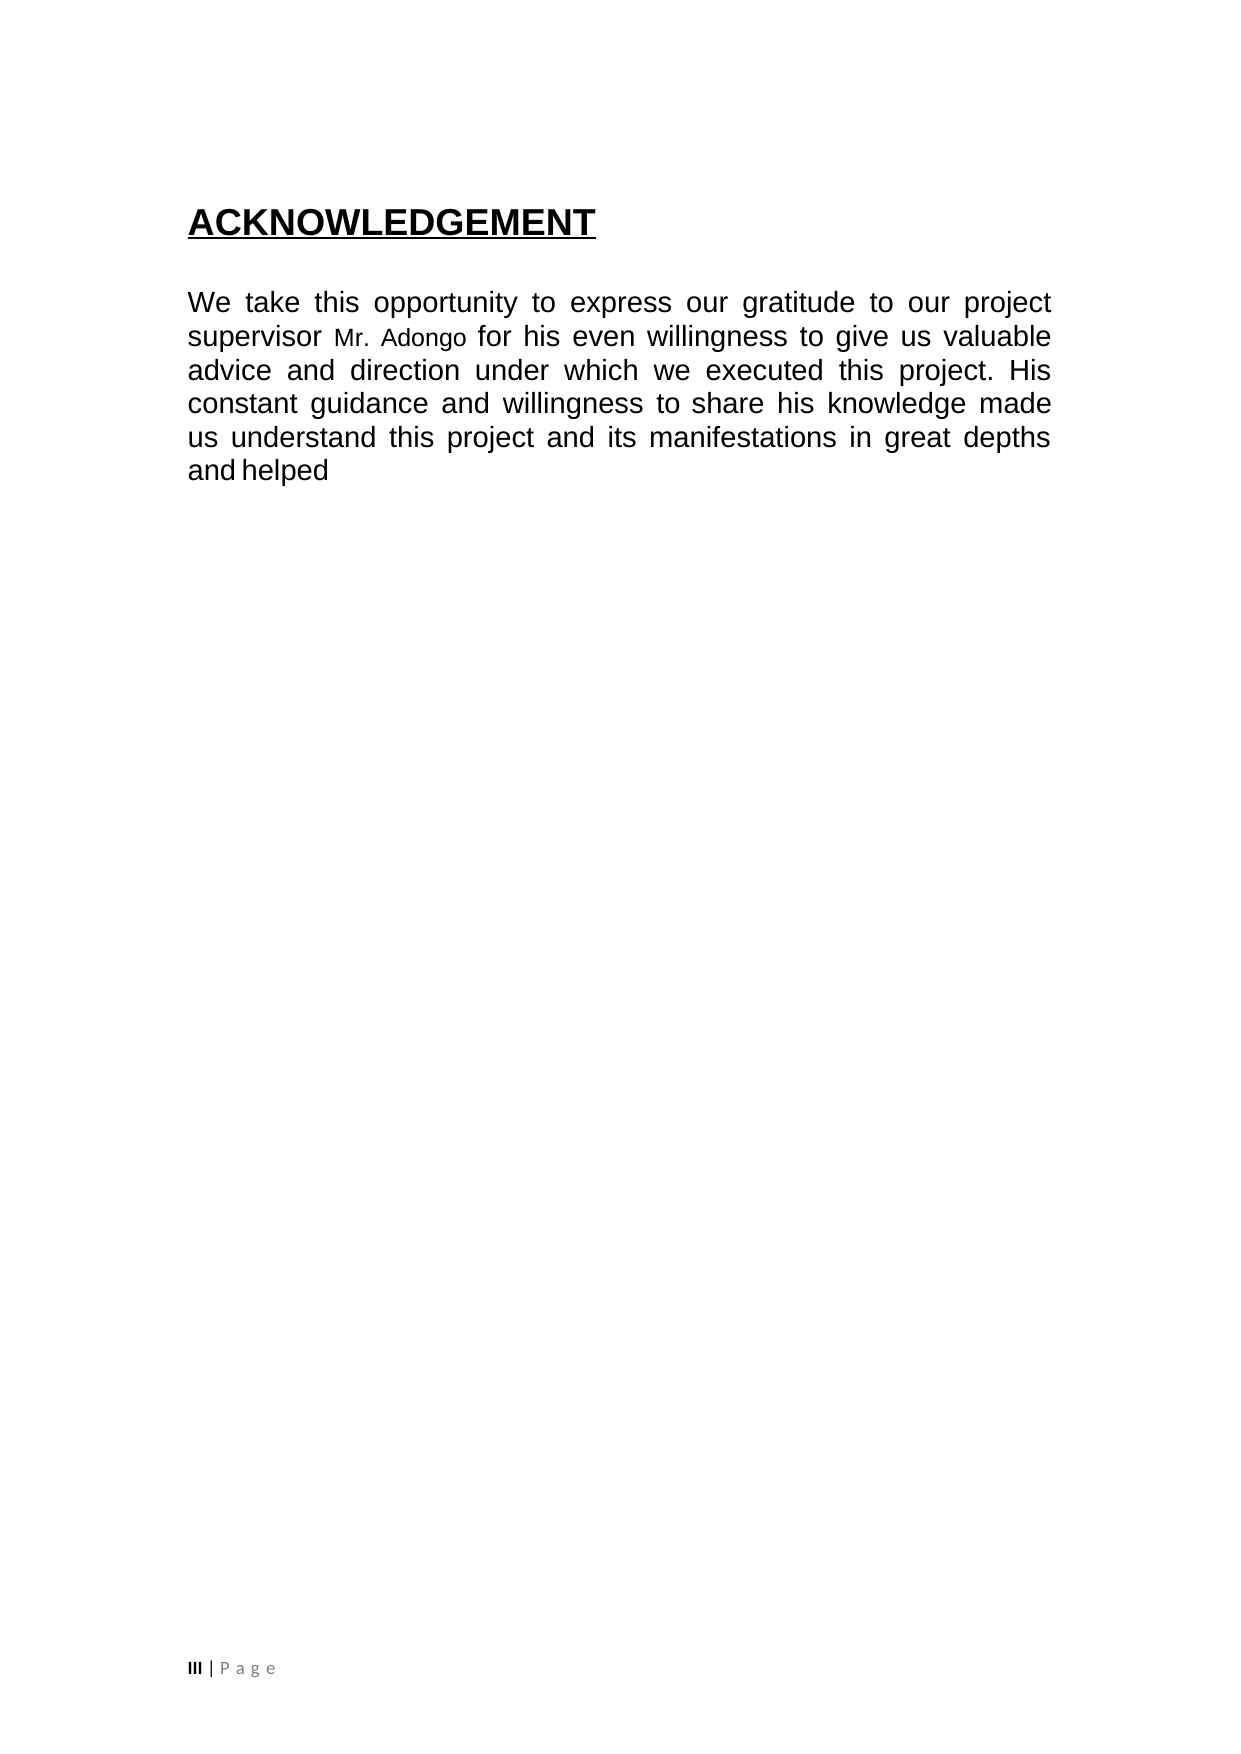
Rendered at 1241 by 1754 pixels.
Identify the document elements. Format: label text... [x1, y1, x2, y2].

subtitle ACKNOWLEDGEMENT [187, 200, 1053, 243]
text We take this opportunity to express our gratitude to our project supervisor Mr. Adongo for his even willingness to give us valuable advice and direction under which we executed this project. His constant guidance and willingness to share his knowledge made us understand this project and its manifestations in great depths and helped [187, 286, 1053, 487]
